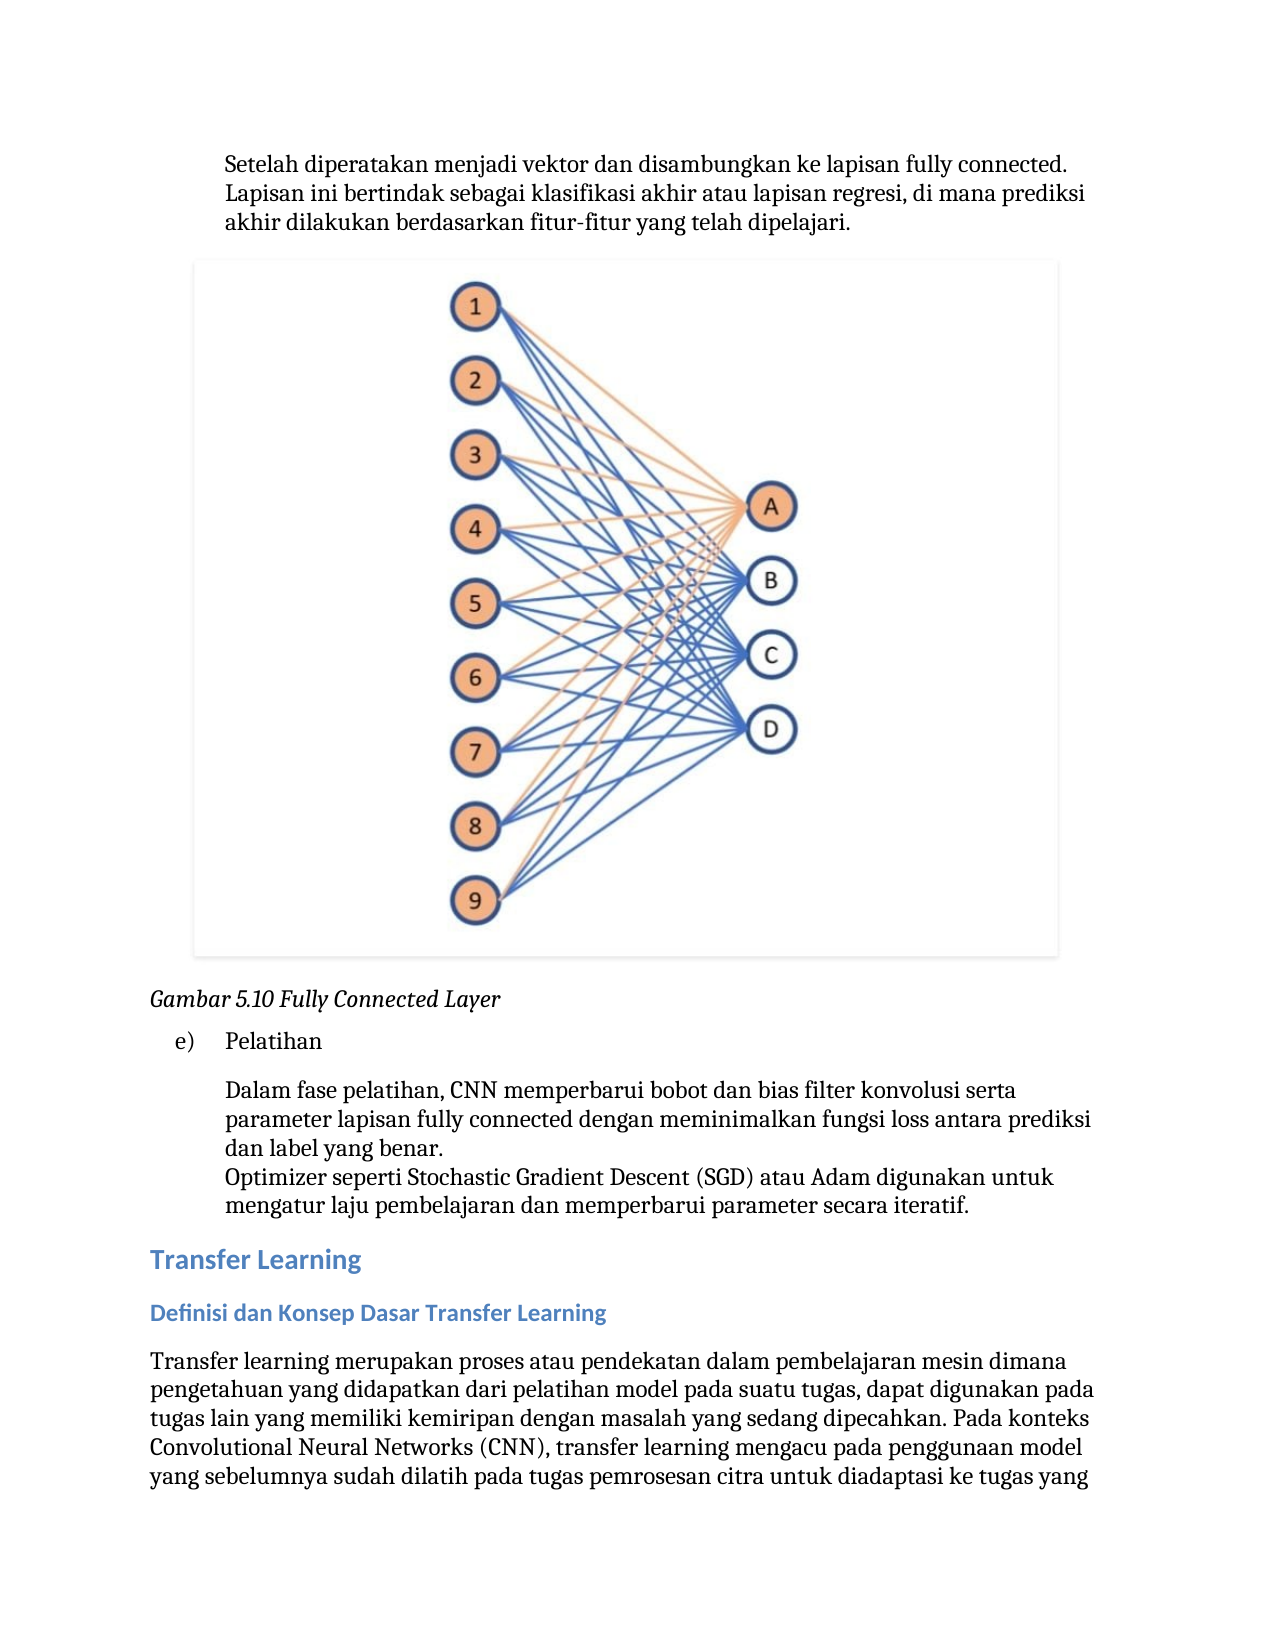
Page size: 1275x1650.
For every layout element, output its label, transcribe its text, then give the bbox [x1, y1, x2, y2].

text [150, 1347, 1125, 1490]
list Pelatihan [175, 1027, 1125, 1055]
list Dalam fase pelatihan, CNN memperbarui bobot dan bias filter konvolusi serta parameter lapisan fully connected dengan meminimalkan fungsi loss antara prediksi dan label yang benar. Optimizer seperti Stochastic Gradient Descent (SGD) atau Adam digunakan untuk mengatur laju pembelajaran dan memperbarui parameter secara iteratif. [175, 1076, 1125, 1220]
subtitle Definisi dan Konsep Dasar Transfer Learning [150, 1297, 1125, 1328]
subtitle Transfer Learning [150, 1241, 1125, 1276]
table_header Gambar 5.10 Fully Connected Layer [139, 257, 1114, 1027]
list Setelah diperatakan menjadi vektor dan disambungkan ke lapisan fully connected. Lapisan ini bertindak sebagai klasifikasi akhir atau lapisan regresi, di mana prediksi akhir dilakukan berdasarkan fitur-fitur yang telah dipelajari. [175, 150, 1125, 236]
picture [188, 257, 1064, 965]
